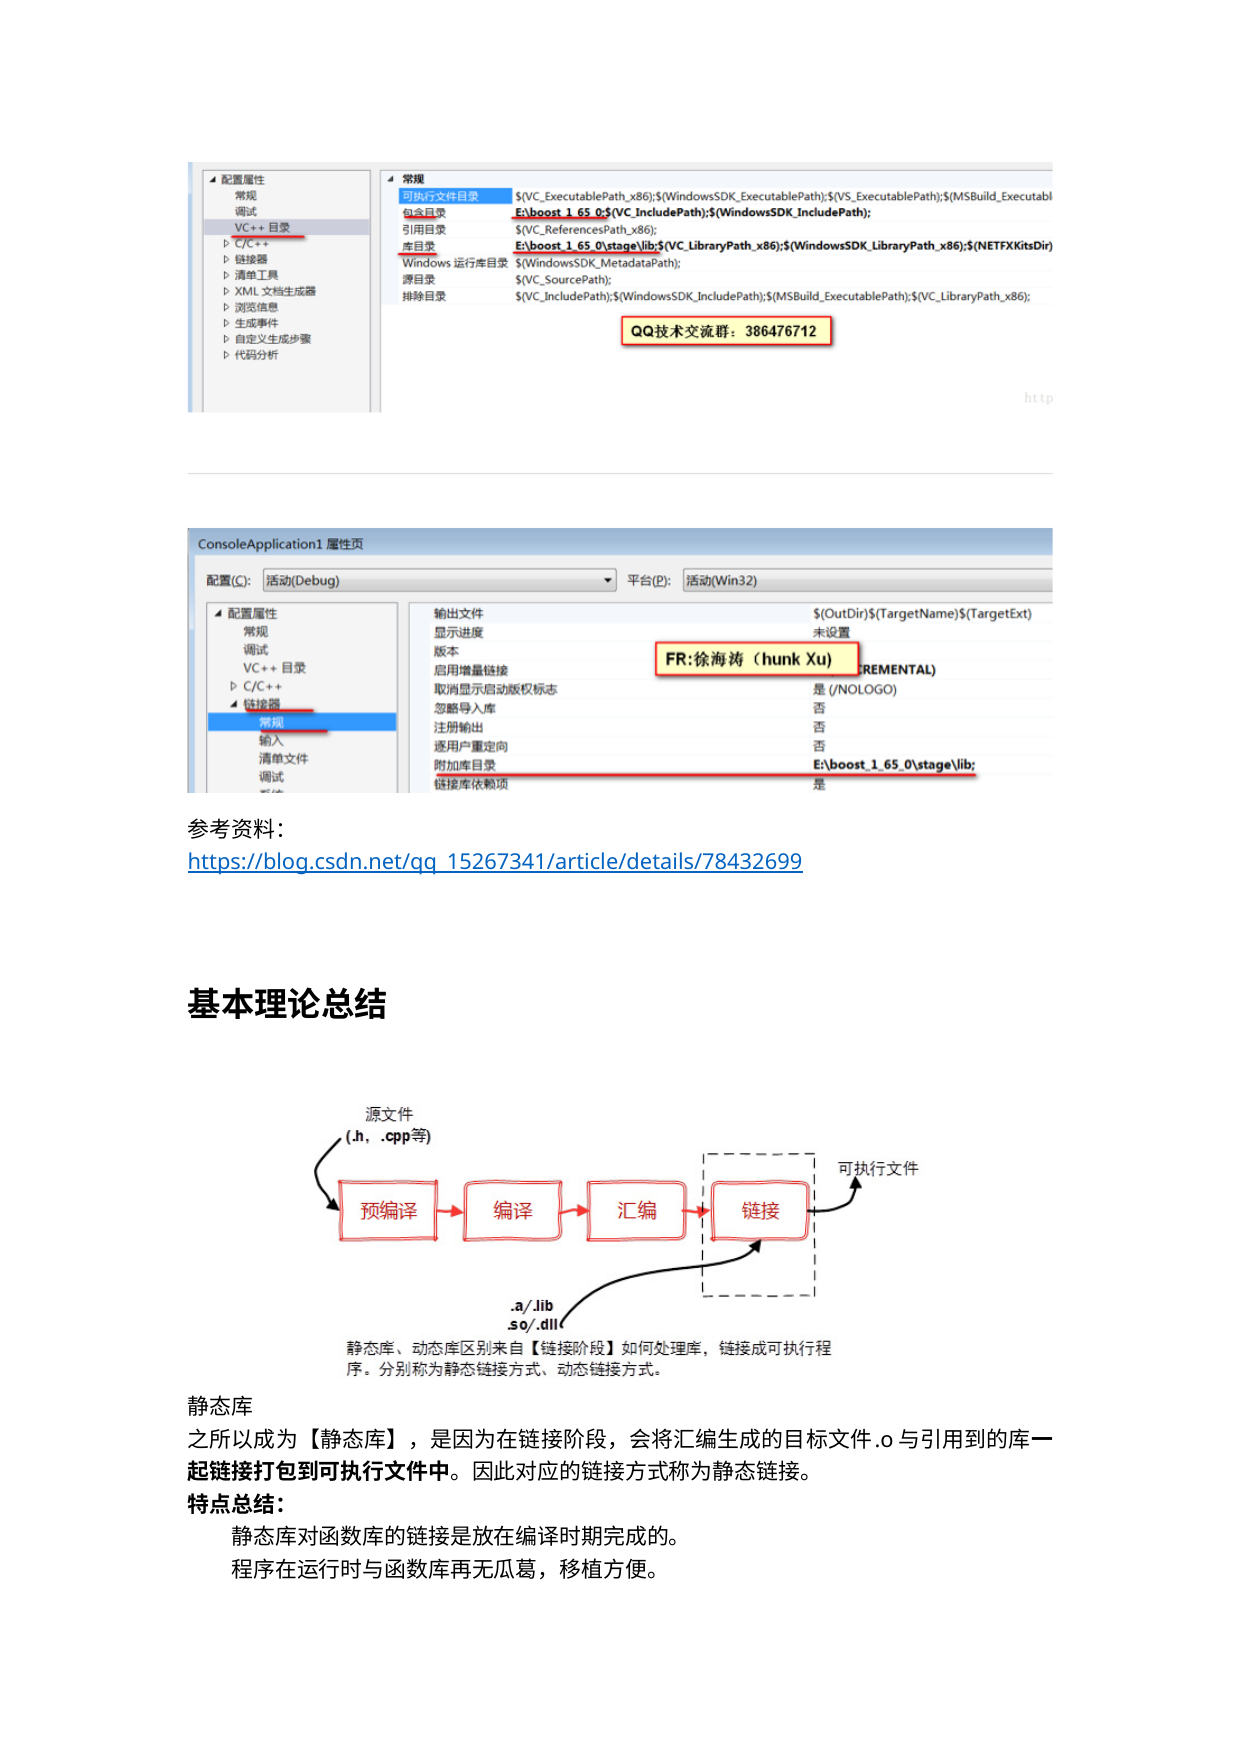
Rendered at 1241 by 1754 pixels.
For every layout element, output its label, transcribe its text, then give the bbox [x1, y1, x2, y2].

text 参考资料： https://blog.csdn.net/qq_15267341/article/details/78432699 [187, 793, 1053, 877]
picture [313, 1096, 927, 1386]
text 之所以成为【静态库】，是因为在链接阶段，会将汇编生成的目标文件.o与引用到的库一起链接打包到可执行文件中。因此对应的链接方式称为静态链接。 [187, 1421, 1053, 1486]
picture [187, 162, 1053, 793]
text 静态库对函数库的链接是放在编译时期完成的。 [231, 1519, 1053, 1551]
text 静态库 [187, 1389, 1053, 1421]
subtitle 基本理论总结 [187, 969, 1053, 1034]
text 特点总结： [187, 1486, 1053, 1519]
text 程序在运行时与函数库再无瓜葛，移植方便。 [231, 1551, 1053, 1584]
